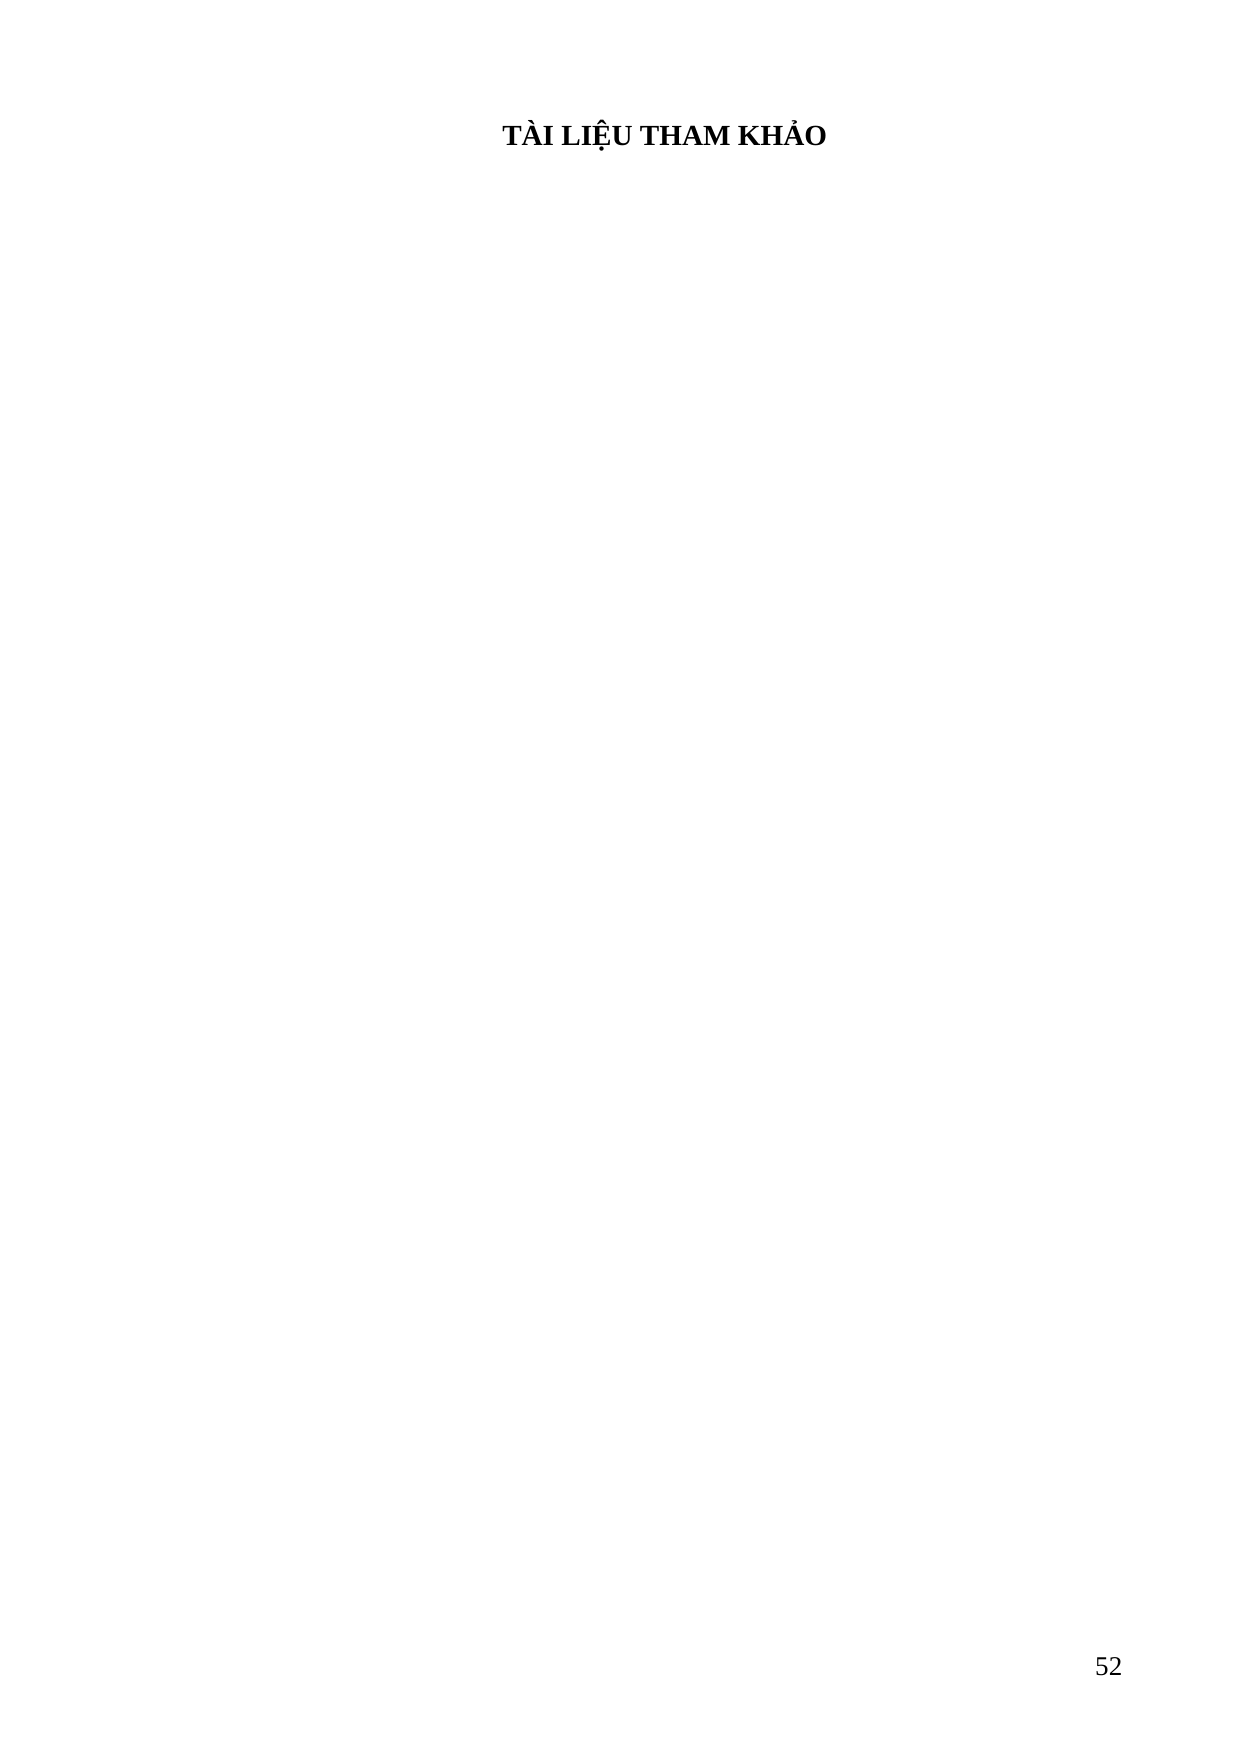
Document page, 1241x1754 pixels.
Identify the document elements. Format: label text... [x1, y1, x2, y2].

subtitle TÀI LIỆU THAM KHẢO [207, 118, 1122, 152]
